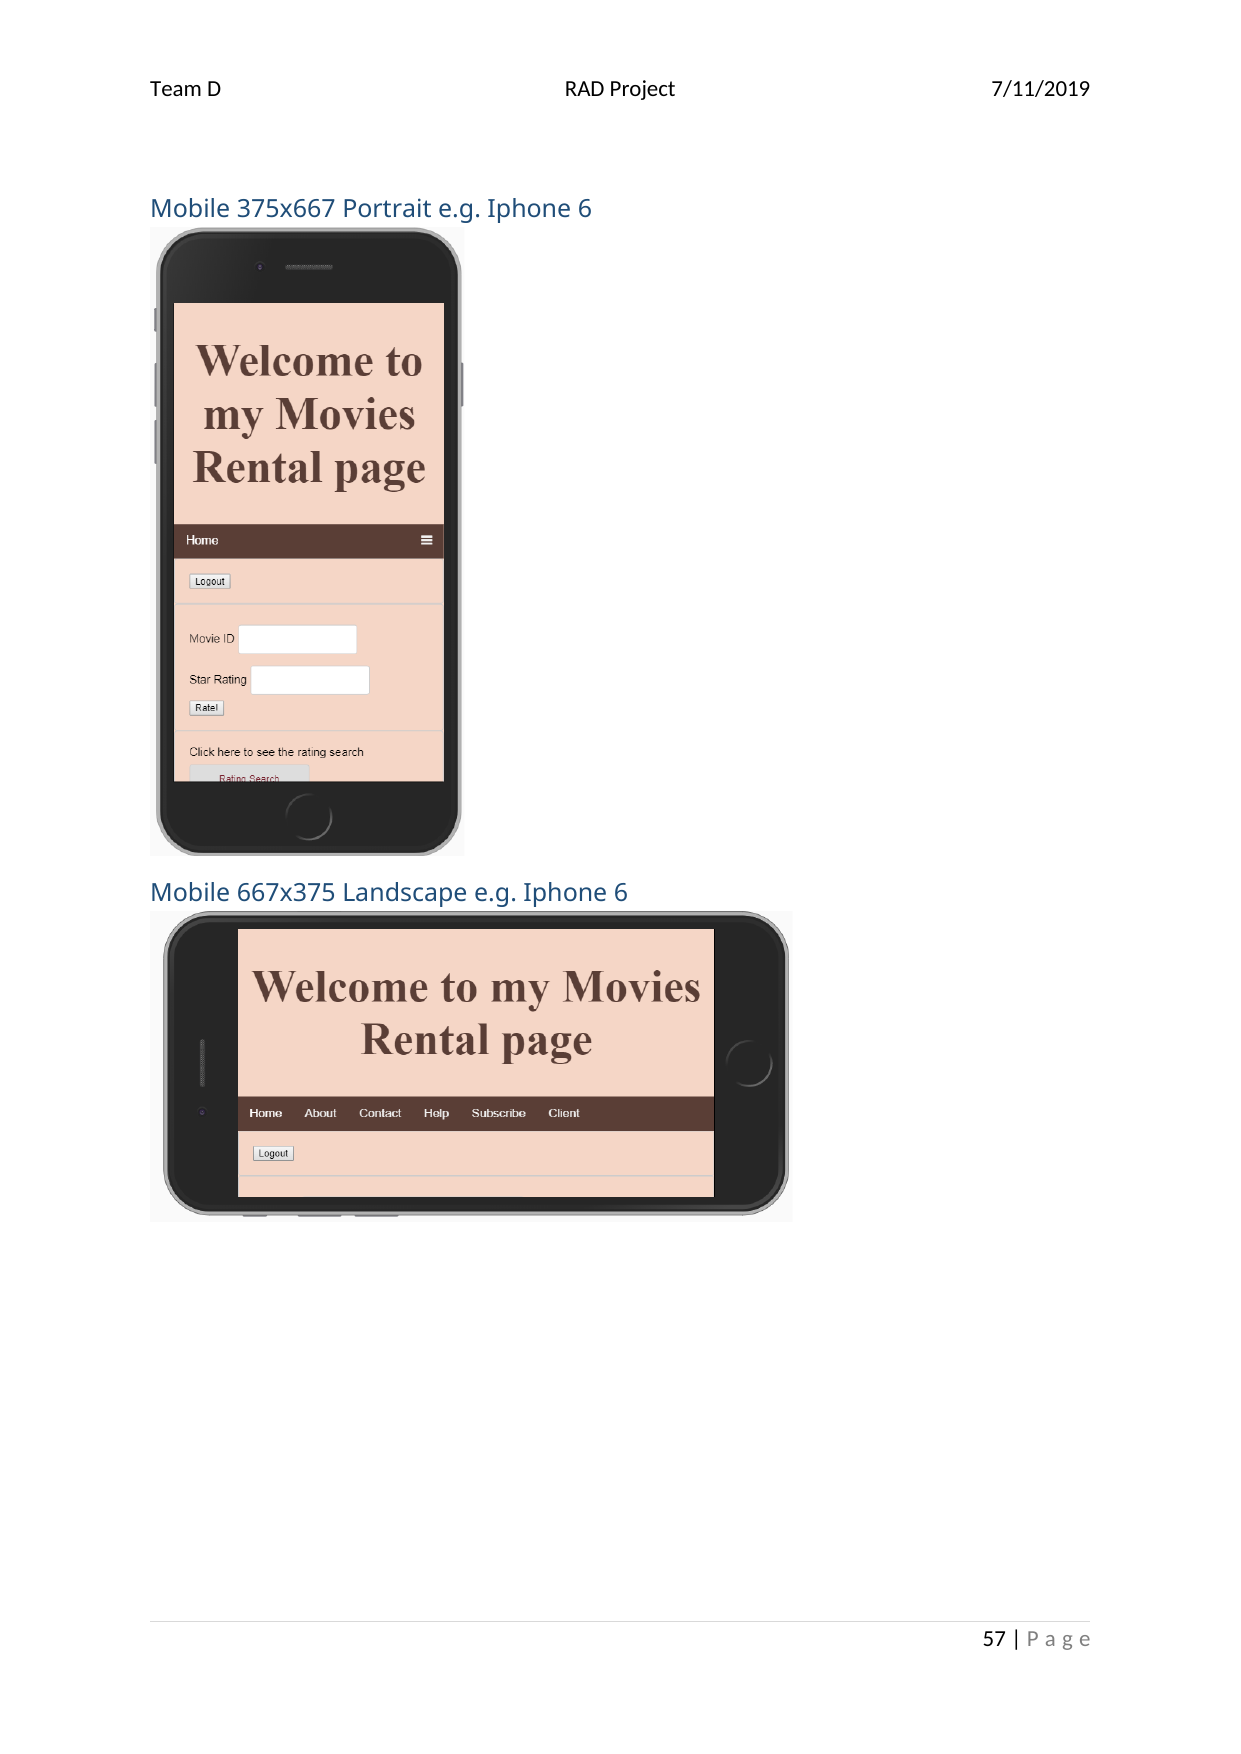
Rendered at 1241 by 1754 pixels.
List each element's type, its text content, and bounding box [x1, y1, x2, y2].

picture [150, 227, 465, 856]
picture [150, 911, 793, 1222]
subtitle Mobile 667x375 Landscape e.g. Iphone 6 [150, 875, 1090, 909]
subtitle Mobile 375x667 Portrait e.g. Iphone 6 [150, 191, 1090, 225]
